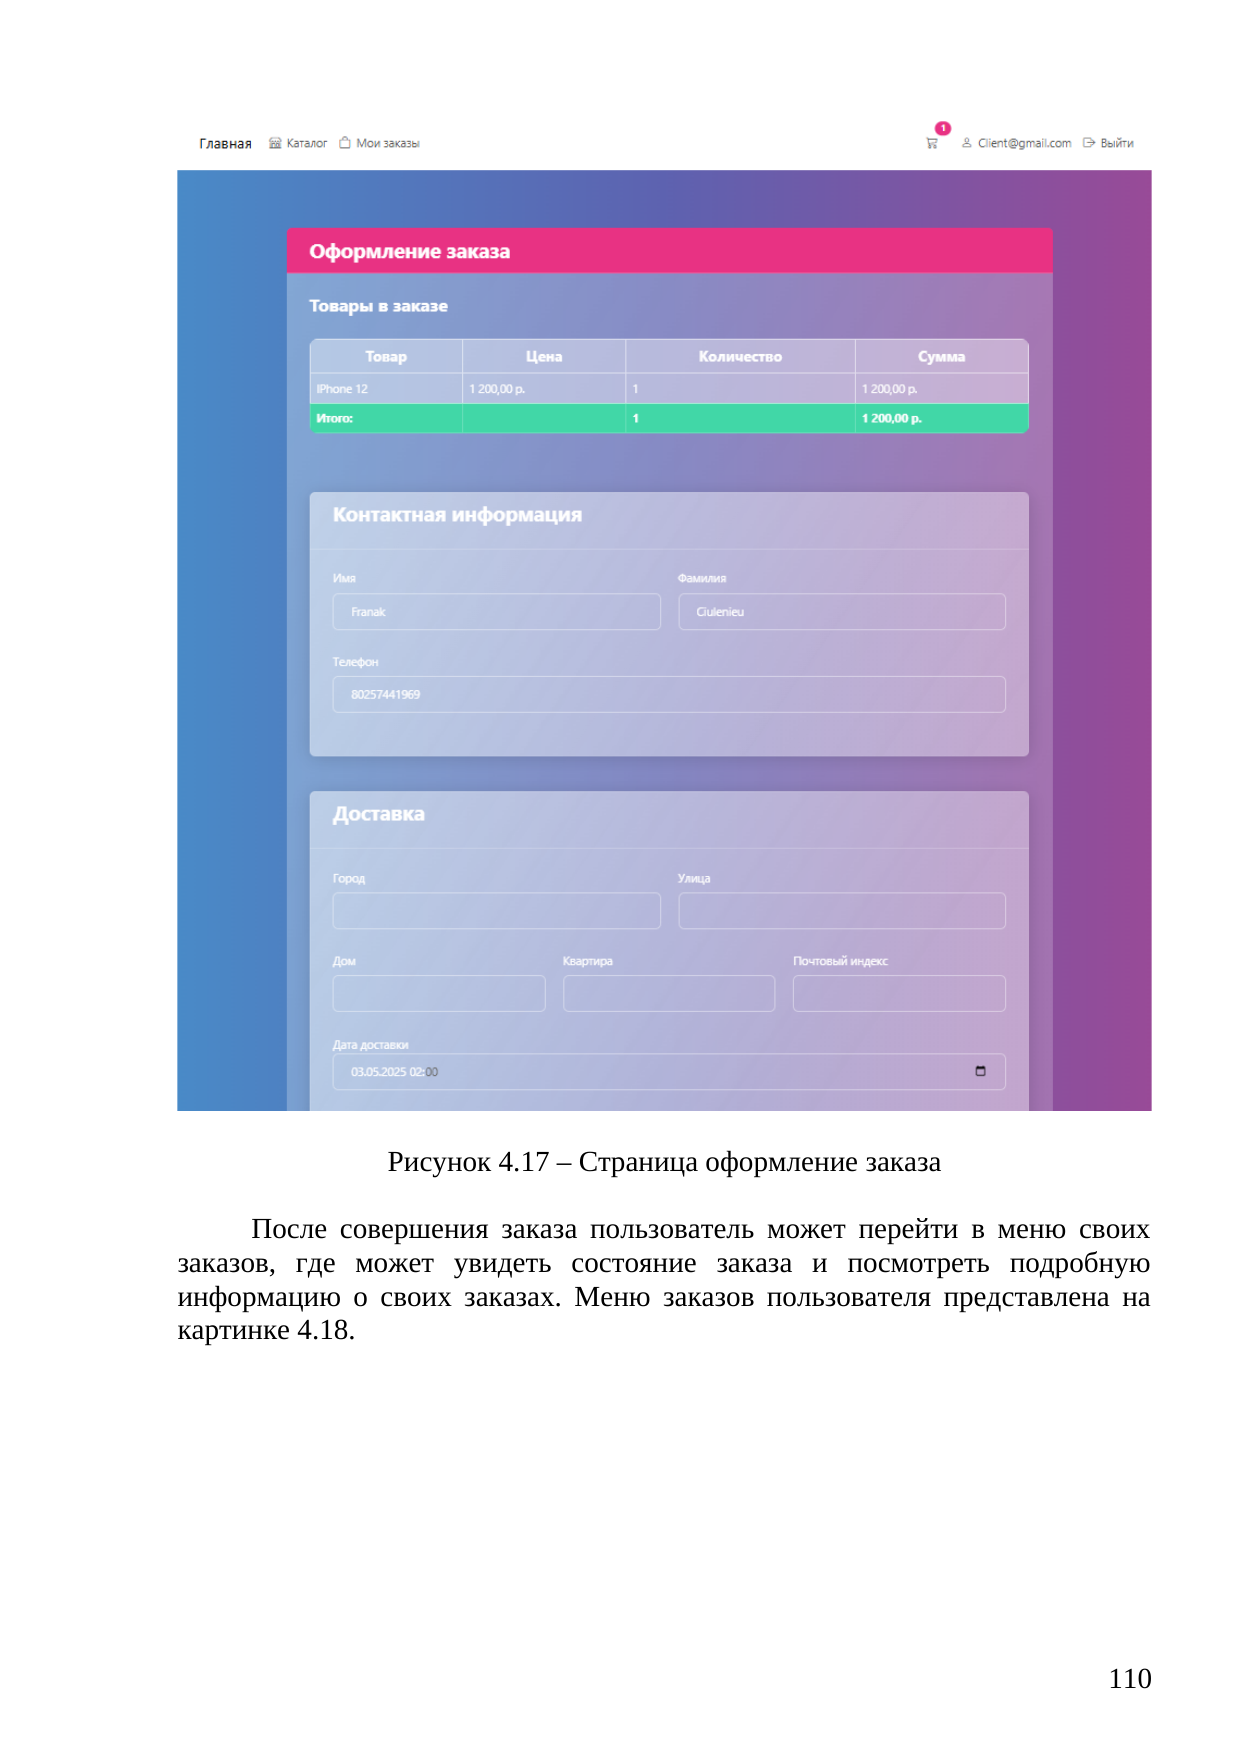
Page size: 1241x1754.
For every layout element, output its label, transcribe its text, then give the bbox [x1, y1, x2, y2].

text Рисунок 4.17 – Страница оформление заказа [177, 1144, 1152, 1178]
picture [177, 118, 1152, 1111]
text После совершения заказа пользователь может перейти в меню своих заказов, где может увидеть состояние заказа и посмотреть подробную информацию о своих заказах. Меню заказов пользователя представлена на картинке 4.18. [177, 1212, 1152, 1346]
